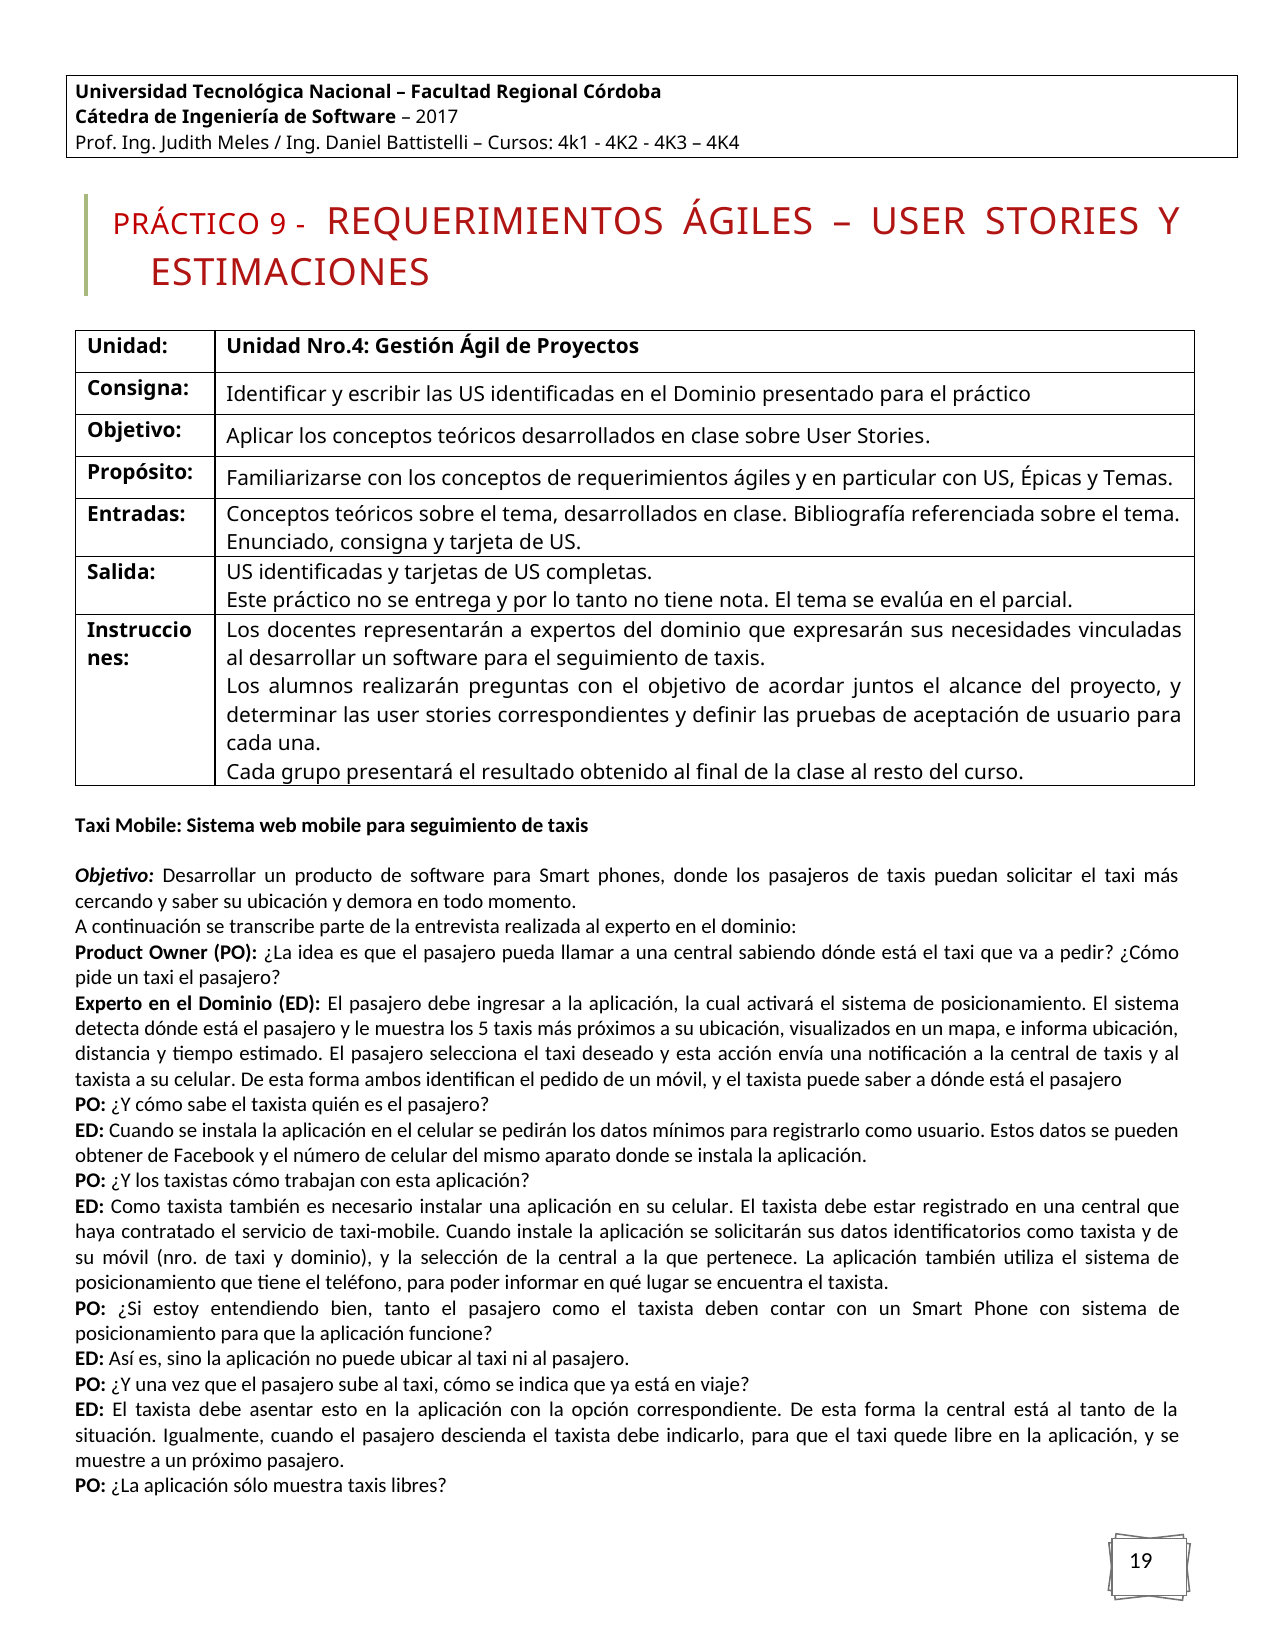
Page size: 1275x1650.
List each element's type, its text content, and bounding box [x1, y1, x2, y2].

text Product Owner (PO): ¿La idea es que el pasajero pueda llamar a una central sabiendo dónde está el taxi que va a pedir? ¿Cómo pide un taxi el pasajero? [75, 939, 1181, 990]
table_cell Consigna: [76, 373, 214, 414]
text PO: ¿Y los taxistas cómo trabajan con esta aplicación? [75, 1168, 1181, 1193]
table_header Unidad Nro.4: Gestión Ágil de Proyectos [216, 331, 1194, 372]
table_cell Conceptos teóricos sobre el tema, desarrollados en clase. Bibliografía referenciada sobre el tema. Enunciado, consigna y tarjeta de US. [216, 499, 1194, 556]
text ED: El taxista debe asentar esto en la aplicación con la opción correspondiente. De esta forma la central está al tanto de la situación. Igualmente, cuando el pasajero descienda el taxista debe indicarlo, para que el taxi quede libre en la aplicación, y se muestre a un próximo pasajero. [75, 1396, 1181, 1473]
text Experto en el Dominio (ED): El pasajero debe ingresar a la aplicación, la cual activará el sistema de posicionamiento. El sistema detecta dónde está el pasajero y le muestra los 5 taxis más próximos a su ubicación, visualizados en un mapa, e informa ubicación, distancia y tiempo estimado. El pasajero selecciona el taxi deseado y esta acción envía una notificación a la central de taxis y al taxista a su celular. De esta forma ambos identifican el pedido de un móvil, y el taxista puede saber a dónde está el pasajero [75, 990, 1181, 1091]
text ED: Como taxista también es necesario instalar una aplicación en su celular. El taxista debe estar registrado en una central que haya contratado el servicio de taxi-mobile. Cuando instale la aplicación se solicitarán sus datos identificatorios como taxista y de su móvil (nro. de taxi y dominio), y la selección de la central a la que pertenece. La aplicación también utiliza el sistema de posicionamiento que tiene el teléfono, para poder informar en qué lugar se encuentra el taxista. [75, 1193, 1181, 1295]
text ED: Así es, sino la aplicación no puede ubicar al taxi ni al pasajero. [75, 1346, 1181, 1371]
table_cell Propósito: [76, 457, 214, 498]
table_cell Objetivo: [76, 415, 214, 456]
text Objetivo: Desarrollar un producto de software para Smart phones, donde los pasajeros de taxis puedan solicitar el taxi más cercando y saber su ubicación y demora en todo momento. [75, 863, 1181, 913]
table_cell Instrucciones: [76, 615, 214, 785]
table_cell Los docentes representarán a expertos del dominio que expresarán sus necesidades vinculadas al desarrollar un software para el seguimiento de taxis. Los alumnos realizarán preguntas con el objetivo de acordar juntos el alcance del proyecto, y determinar las user stories correspondientes y definir las pruebas de aceptación de usuario para cada una. Cada grupo presentará el resultado obtenido al final de la clase al resto del curso. [216, 615, 1194, 785]
table_cell Identificar y escribir las US identificadas en el Dominio presentado para el práctico [216, 373, 1194, 414]
table_cell Salida: [76, 557, 214, 614]
table_cell Familiarizarse con los conceptos de requerimientos ágiles y en particular con US, Épicas y Temas. [216, 457, 1194, 498]
subtitle REQUERIMIENTOS ÁGILES – USER STORIES y ESTIMACIONES [88, 194, 1181, 296]
text PO: ¿Si estoy entendiendo bien, tanto el pasajero como el taxista deben contar con un Smart Phone con sistema de posicionamiento para que la aplicación funcione? [75, 1295, 1181, 1346]
table_header Unidad: [76, 331, 214, 372]
text PO: ¿Y una vez que el pasajero sube al taxi, cómo se indica que ya está en viaje? [75, 1371, 1181, 1396]
text ED: Cuando se instala la aplicación en el celular se pedirán los datos mínimos para registrarlo como usuario. Estos datos se pueden obtener de Facebook y el número de celular del mismo aparato donde se instala la aplicación. [75, 1117, 1181, 1168]
text PO: ¿La aplicación sólo muestra taxis libres? [75, 1473, 1181, 1498]
text A continuación se transcribe parte de la entrevista realizada al experto en el dominio: [75, 913, 1181, 939]
text PO: ¿Y cómo sabe el taxista quién es el pasajero? [75, 1091, 1181, 1117]
table_cell Entradas: [76, 499, 214, 556]
text Taxi Mobile: Sistema web mobile para seguimiento de taxis [75, 812, 1181, 837]
table_cell US identificadas y tarjetas de US completas. Este práctico no se entrega y por lo tanto no tiene nota. El tema se evalúa en el parcial. [216, 557, 1194, 614]
table_cell Aplicar los conceptos teóricos desarrollados en clase sobre User Stories. [216, 415, 1194, 456]
